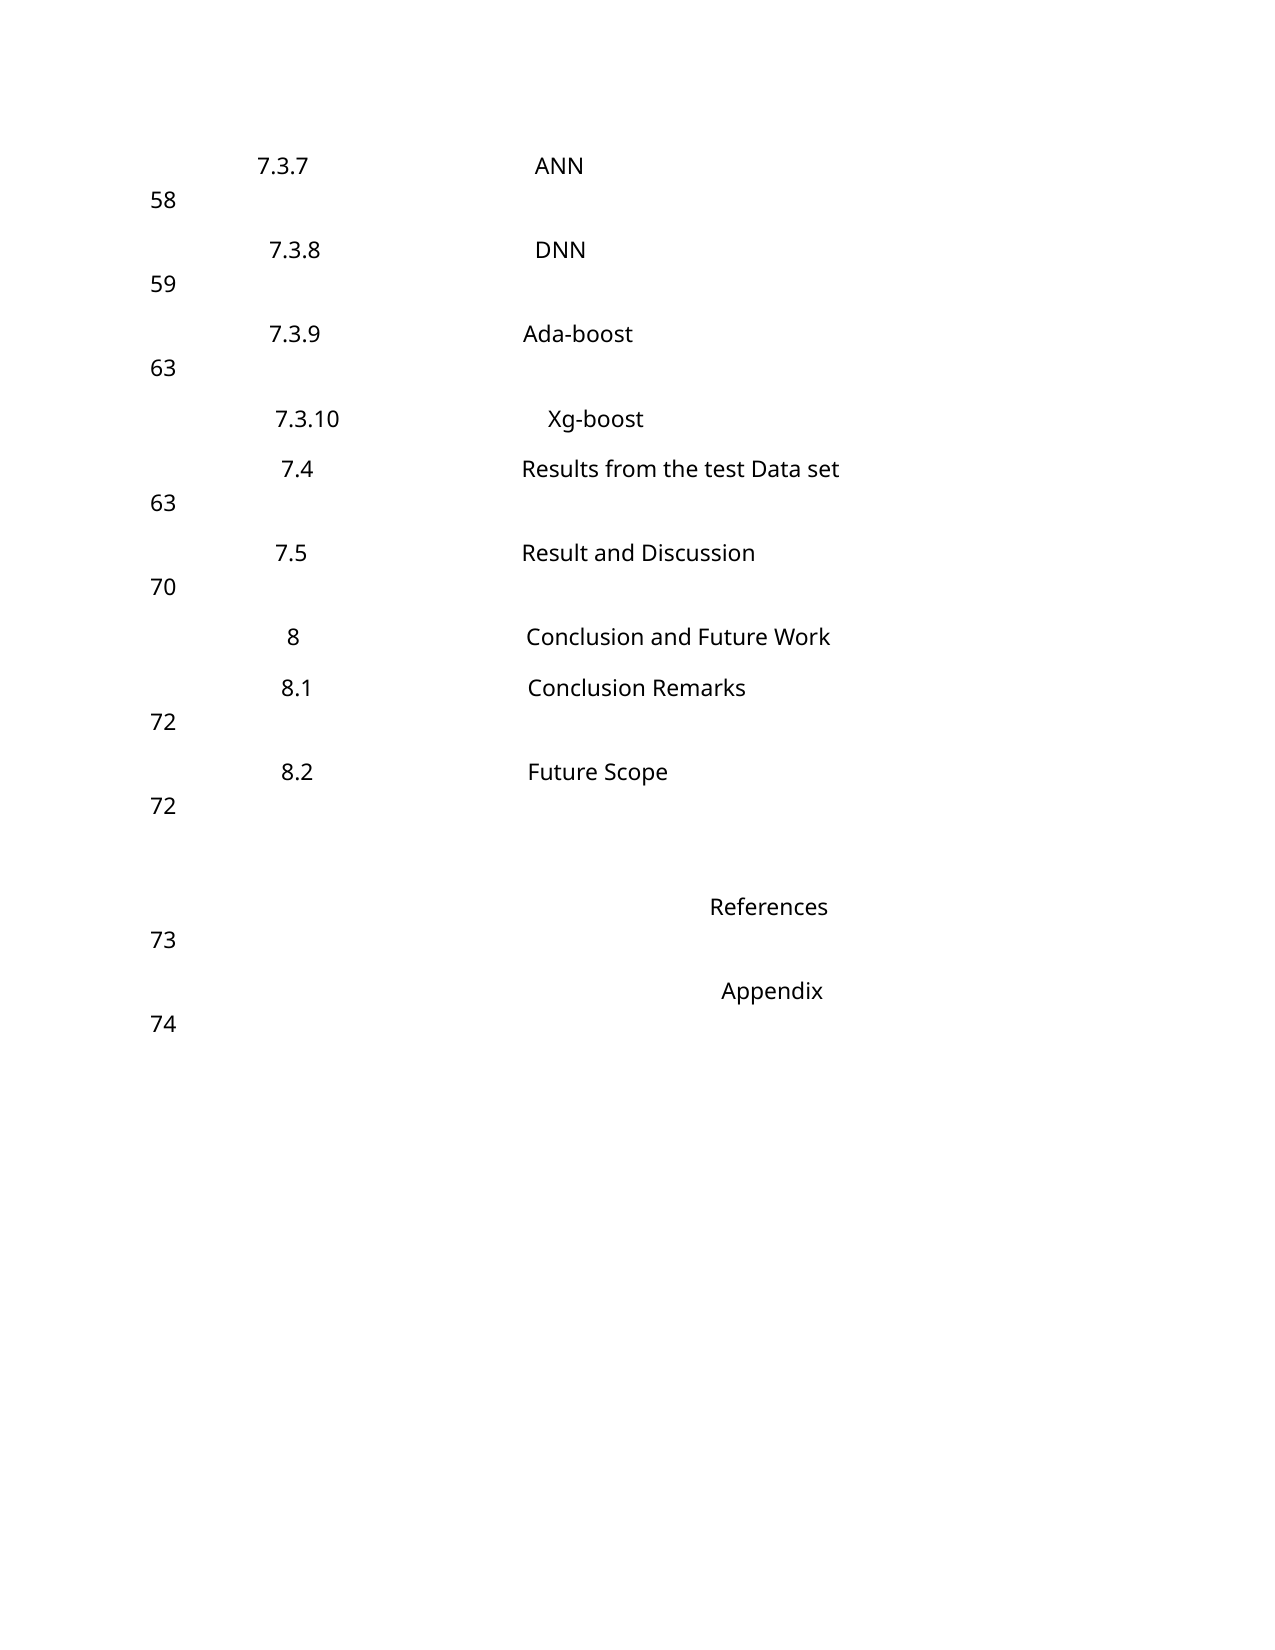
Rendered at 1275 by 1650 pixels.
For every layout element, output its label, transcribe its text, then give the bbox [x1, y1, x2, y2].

text 7.3.7 ANN 58 [150, 150, 1125, 215]
text 7.3.10 Xg-boost [150, 402, 1125, 434]
text 7.3.9 Ada-boost 63 [150, 318, 1125, 383]
text 7.4 Results from the test Data set 63 [150, 453, 1125, 518]
text 7.3.8 DNN 59 [150, 234, 1125, 299]
text References 73 [150, 890, 1125, 955]
text 8.1 Conclusion Remarks 72 [150, 672, 1125, 737]
text 7.5 Result and Discussion 70 [150, 537, 1125, 602]
text 8.2 Future Scope 72 [150, 756, 1125, 821]
text Appendix 74 [150, 974, 1125, 1039]
text 8 Conclusion and Future Work [150, 621, 1125, 652]
